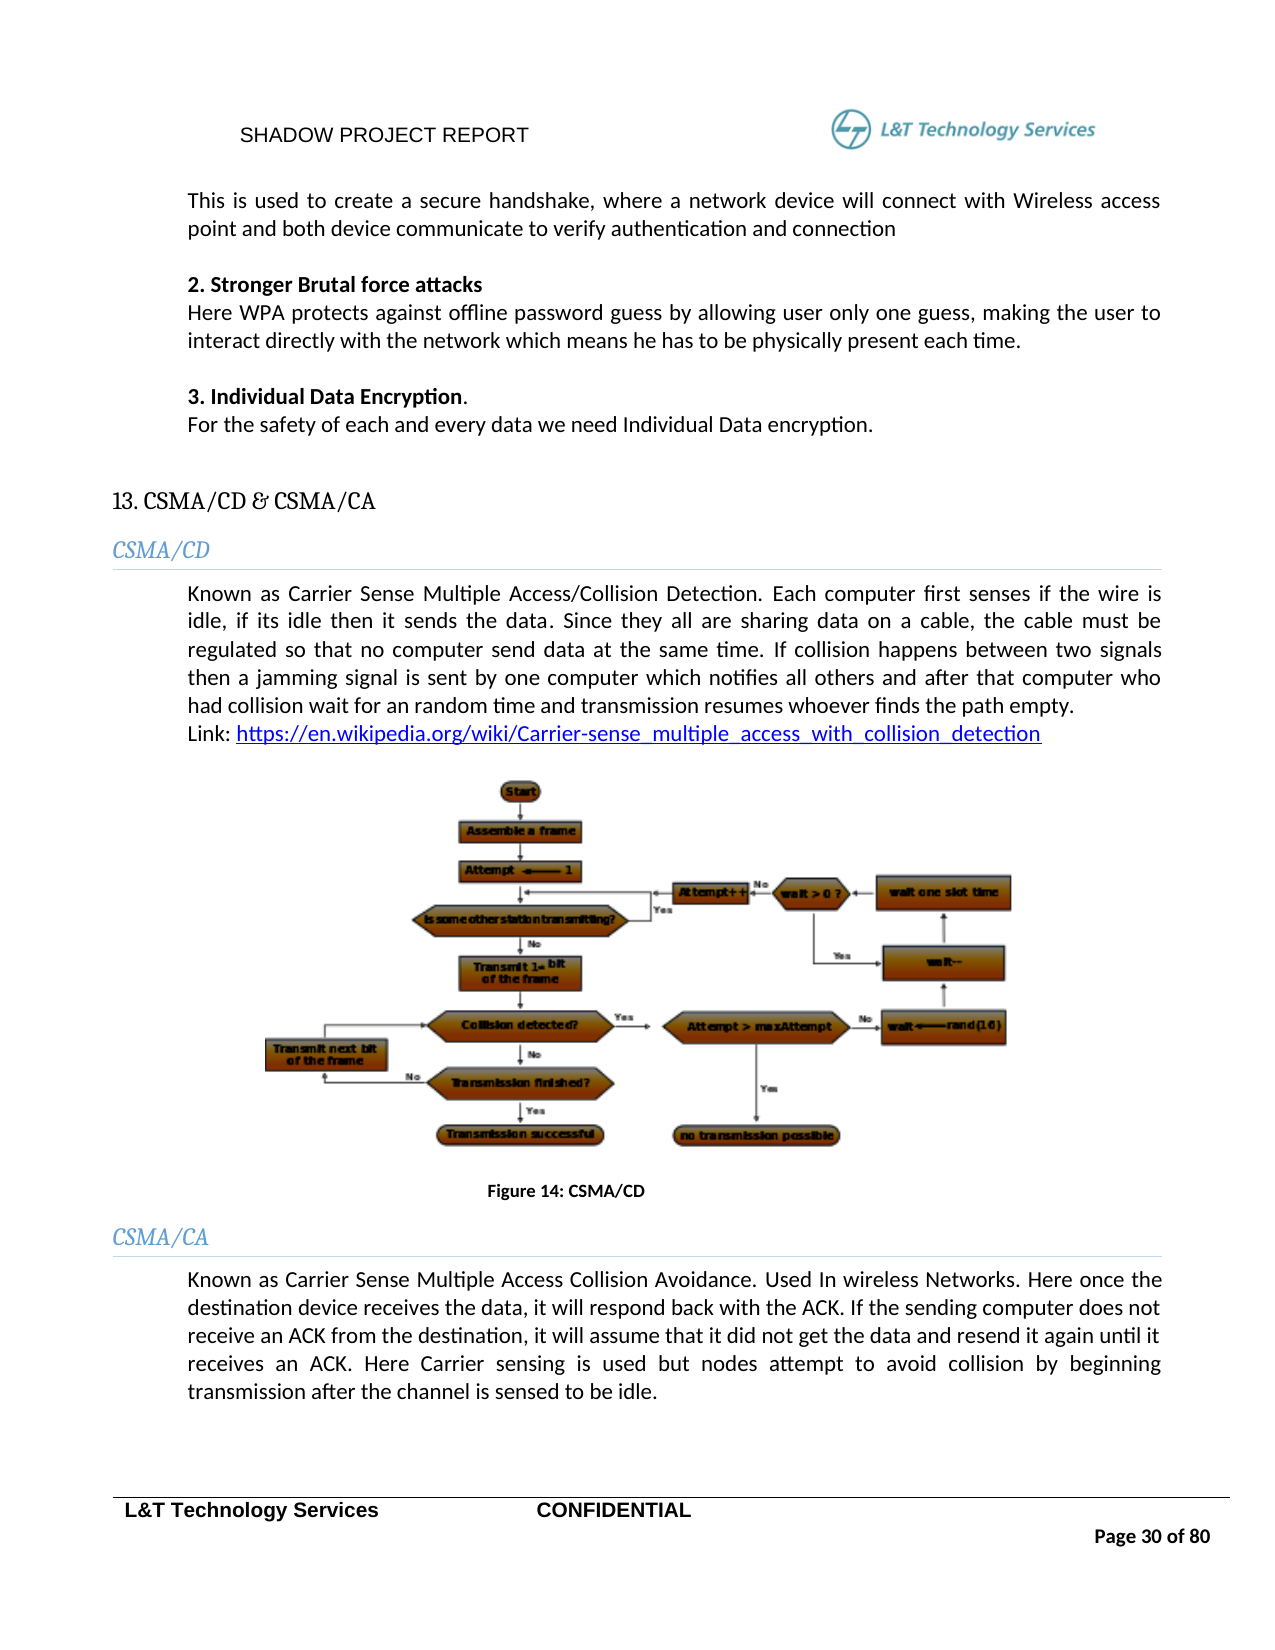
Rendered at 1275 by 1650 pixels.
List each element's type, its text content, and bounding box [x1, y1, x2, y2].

text Link: https://en.wikipedia.org/wiki/Carrier-sense_multiple_access_with_collision_detection [187, 719, 1162, 747]
text Here WPA protects against offline password guess by allowing user only one guess, making the user to interact directly with the network which means he has to be physically present each time. [187, 298, 1162, 354]
subtitle CSMA/CD [112, 536, 1162, 570]
subtitle CSMA/CA [112, 1223, 1162, 1257]
text 3. Individual Data Encryption. [187, 382, 1162, 410]
text Known as Carrier Sense Multiple Access Collision Avoidance. Used In wireless Networks. Here once the destination device receives the data, it will respond back with the ACK. If the sending computer does not receive an ACK from the destination, it will assume that it did not get the data and resend it again until it receives an ACK. Here Carrier sensing is used but nodes attempt to avoid collision by beginning transmission after the channel is sensed to be idle. [187, 1265, 1162, 1406]
picture [829, 98, 1097, 162]
text Known as Carrier Sense Multiple Access/Collision Detection. Each computer first senses if the wire is idle, if its idle then it sends the data. Since they all are sharing data on a cable, the cable must be regulated so that no computer send data at the same time. If collision happens between two signals then a jamming signal is sent by one computer which notifies all others and after that computer who had collision wait for an random time and transmission resumes whoever finds the path empty. [187, 579, 1162, 719]
subtitle 13. CSMA/CD & CSMA/CA [112, 487, 1162, 516]
text This is used to create a secure handshake, where a network device will connect with Wireless access point and both device communicate to verify authentication and connection [187, 186, 1162, 242]
text For the safety of each and every data we need Individual Data encryption. [187, 410, 1162, 438]
text 2. Stronger Brutal force attacks [187, 270, 1162, 298]
